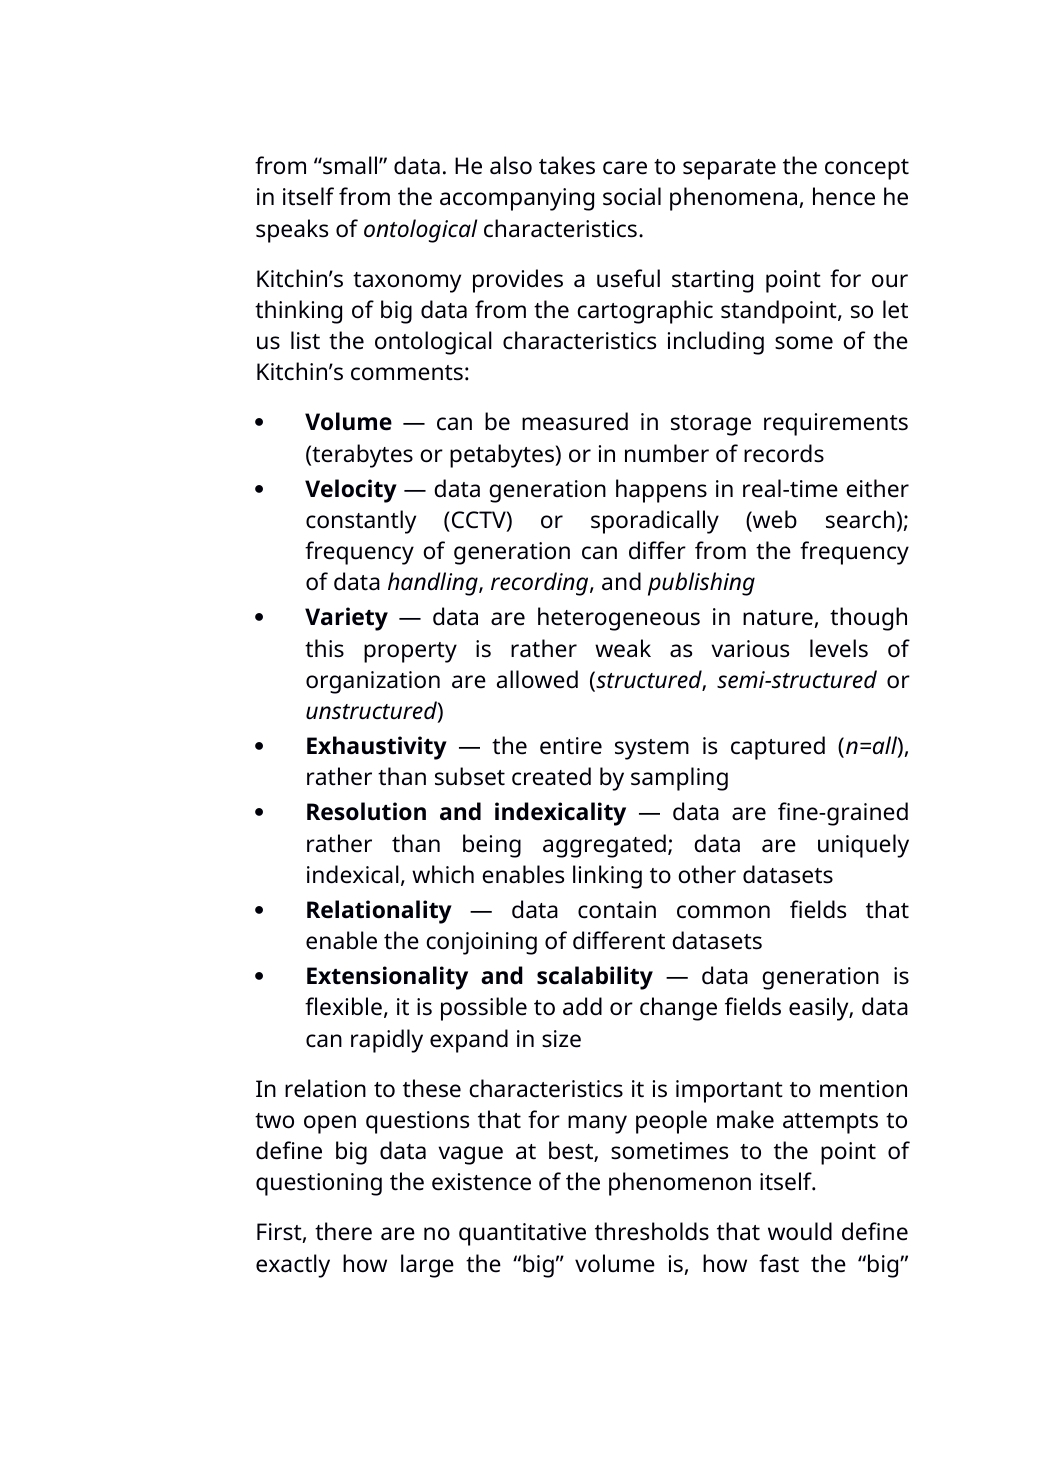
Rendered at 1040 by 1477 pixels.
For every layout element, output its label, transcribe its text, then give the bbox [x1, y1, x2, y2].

list Velocity — data generation happens in real-time either constantly (CCTV) or sporadically (web search); frequency of generation can differ from the frequency of data handling, recording, and publishing [255, 472, 910, 597]
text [255, 150, 910, 244]
text Kitchin’s taxonomy provides a useful starting point for our thinking of big data from the cartographic standpoint, so let us list the ontological characteristics including some of the Kitchin’s comments: [255, 262, 910, 387]
list Resolution and indexicality — data are fine-grained rather than being aggregated; data are uniquely indexical, which enables linking to other datasets [255, 796, 910, 890]
list Extensionality and scalability — data generation is flexible, it is possible to add or change fields easily, data can rapidly expand in size [255, 960, 910, 1054]
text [255, 1216, 910, 1279]
list Relationality — data contain common fields that enable the conjoining of different datasets [255, 894, 910, 956]
list Exhaustivity — the entire system is captured (n=all), rather than subset created by sampling [255, 730, 910, 792]
text In relation to these characteristics it is important to mention two open questions that for many people make attempts to define big data vague at best, sometimes to the point of questioning the existence of the phenomenon itself. [255, 1072, 910, 1197]
list Variety — data are heterogeneous in nature, though this property is rather weak as various levels of organization are allowed (structured, semi-structured or unstructured) [255, 601, 910, 726]
list Volume — can be measured in storage requirements (terabytes or petabytes) or in number of records [255, 406, 910, 469]
